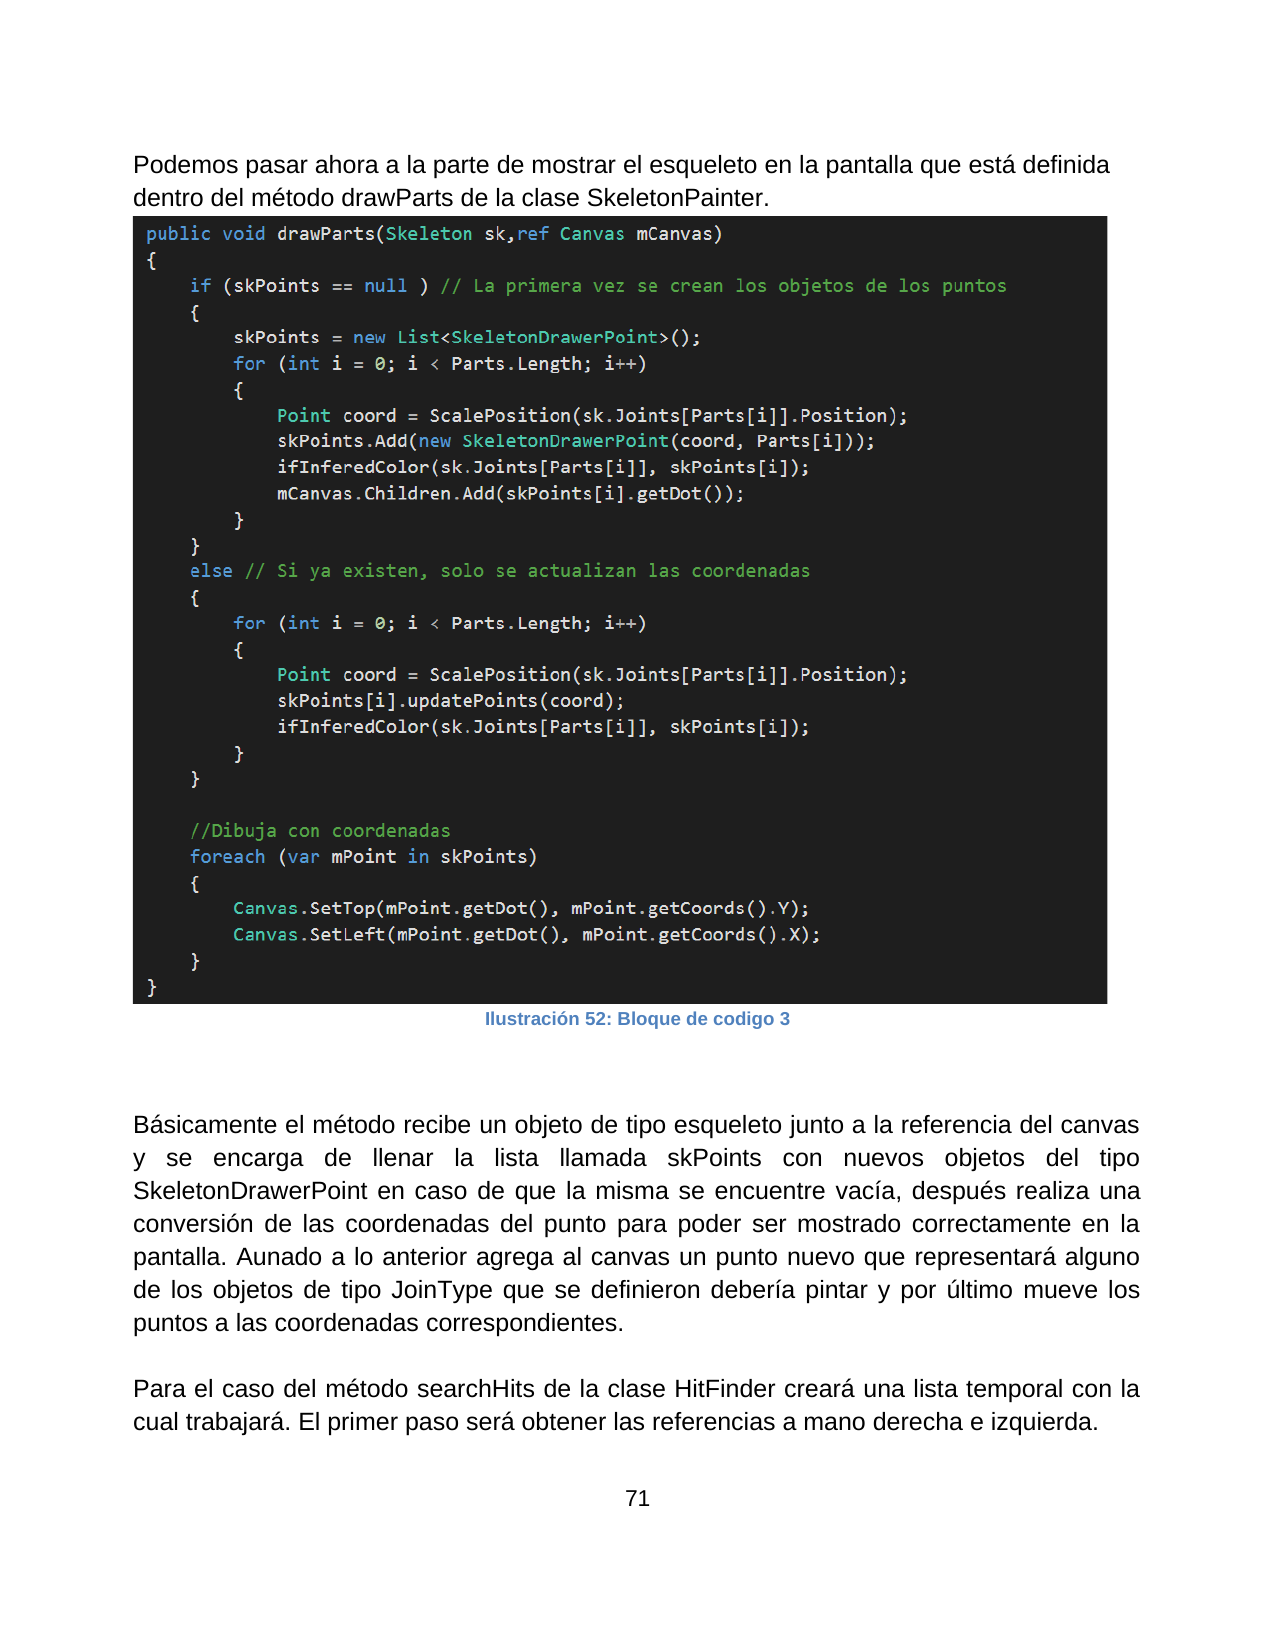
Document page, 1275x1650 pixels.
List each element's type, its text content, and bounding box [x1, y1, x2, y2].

text Podemos pasar ahora a la parte de mostrar el esqueleto en la pantalla que está definida dentro del método drawParts de la clase SkeletonPainter. [133, 150, 1142, 212]
text Ilustración 52: Bloque de codigo 3 [133, 1007, 1142, 1029]
text Para el caso del método searchHits de la clase HitFinder creará una lista temporal con la cual trabajará. El primer paso será obtener las referencias a mano derecha e izquierda. [133, 1374, 1142, 1436]
picture [132, 216, 1108, 1004]
text Básicamente el método recibe un objeto de tipo esqueleto junto a la referencia del canvas y se encarga de llenar la lista llamada skPoints con nuevos objetos del tipo SkeletonDrawerPoint en caso de que la misma se encuentre vacía, después realiza una conversión de las coordenadas del punto para poder ser mostrado correctamente en la pantalla. Aunado a lo anterior agrega al canvas un punto nuevo que representará alguno de los objetos de tipo JoinType que se definieron debería pintar y por último mueve los puntos a las coordenadas correspondientes. [133, 1110, 1142, 1337]
